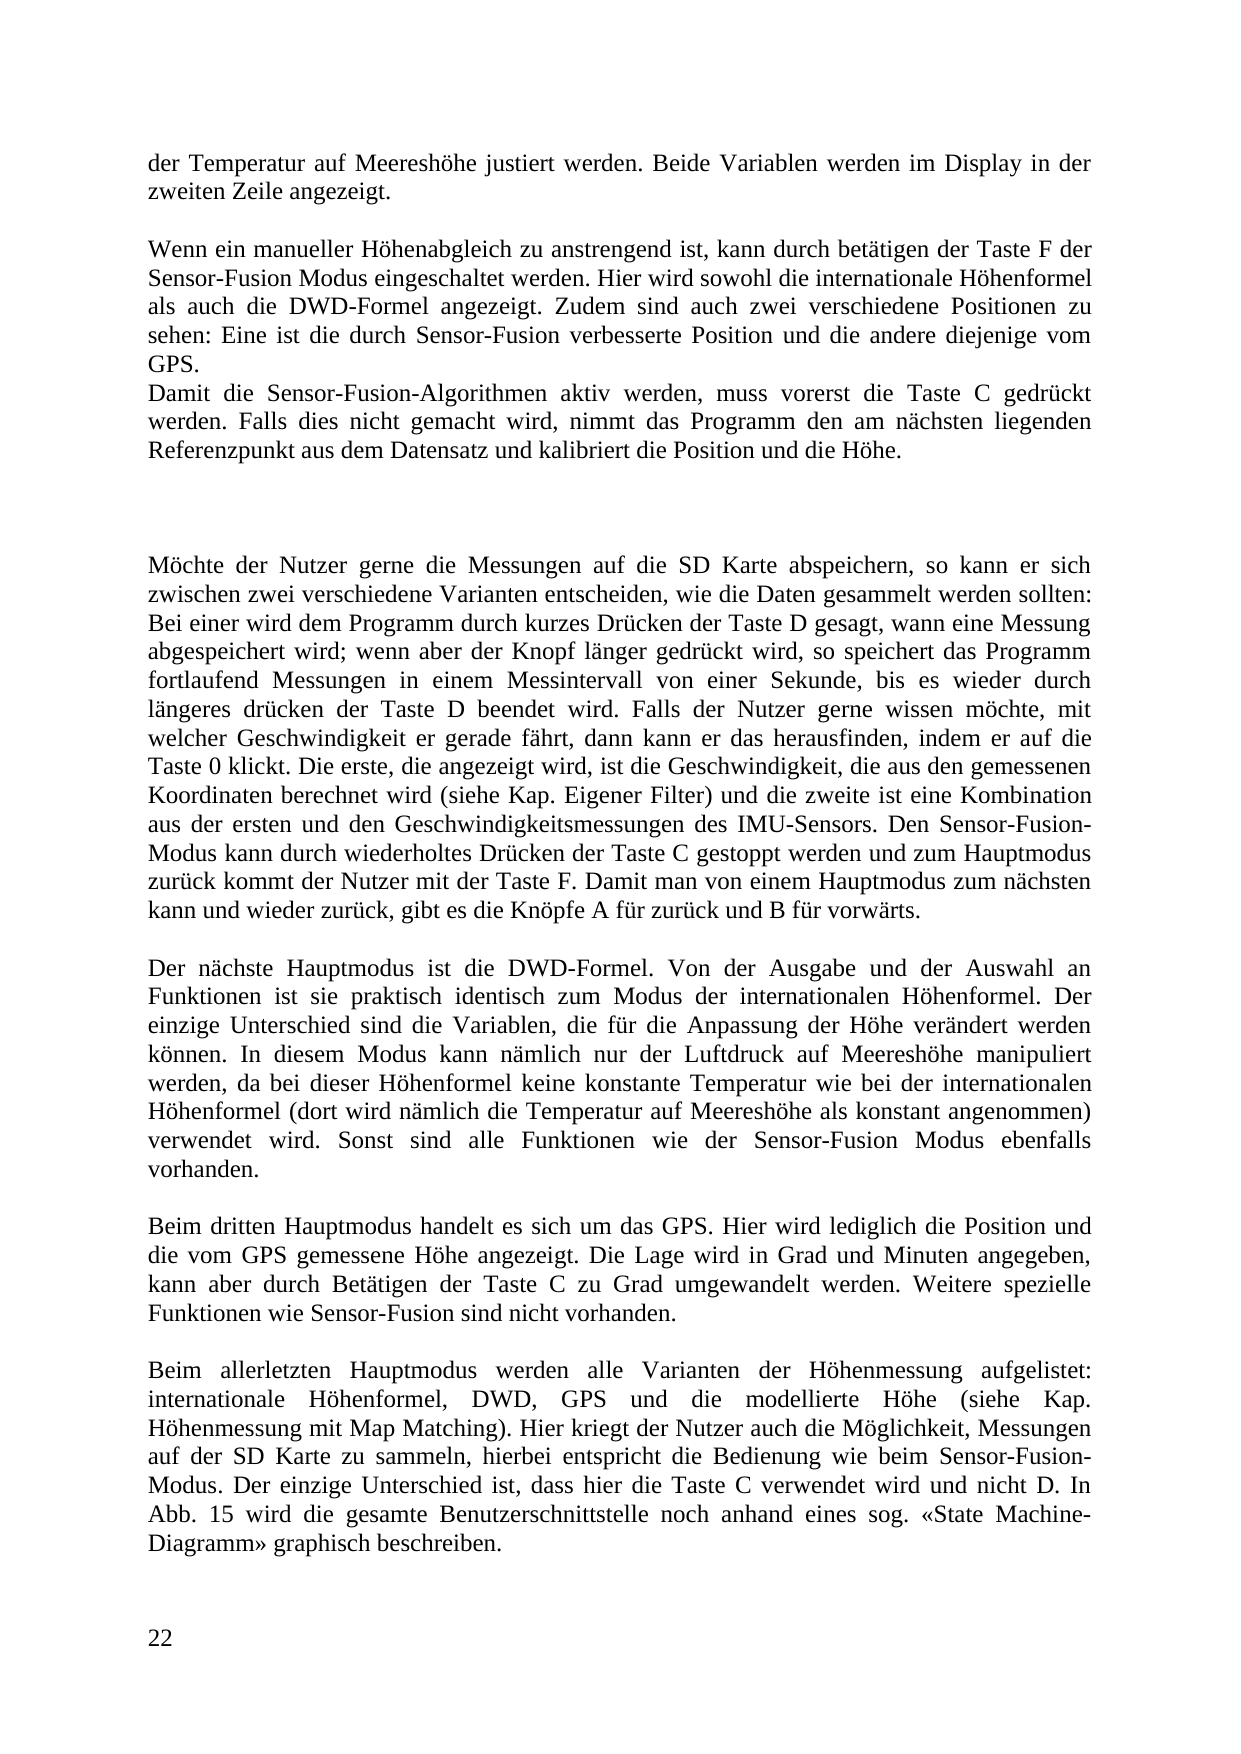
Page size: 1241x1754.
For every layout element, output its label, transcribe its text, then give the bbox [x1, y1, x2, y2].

text Der nächste Hauptmodus ist die DWD-Formel. Von der Ausgabe und der Auswahl an Funktionen ist sie praktisch identisch zum Modus der internationalen Höhenformel. Der einzige Unterschied sind die Variablen, die für die Anpassung der Höhe verändert werden können. In diesem Modus kann nämlich nur der Luftdruck auf Meereshöhe manipuliert werden, da bei dieser Höhenformel keine konstante Temperatur wie bei der internationalen Höhenformel (dort wird nämlich die Temperatur auf Meereshöhe als konstant angenommen) verwendet wird. Sonst sind alle Funktionen wie der Sensor-Fusion Modus ebenfalls vorhanden. [148, 953, 1093, 1183]
text Damit die Sensor-Fusion-Algorithmen aktiv werden, muss vorerst die Taste C gedrückt werden. Falls dies nicht gemacht wird, nimmt das Programm den am nächsten liegenden Referenzpunkt aus dem Datensatz und kalibriert die Position und die Höhe. [148, 378, 1093, 464]
text Beim allerletzten Hauptmodus werden alle Varianten der Höhenmessung aufgelistet: internationale Höhenformel, DWD, GPS und die modellierte Höhe (siehe Kap. Höhenmessung mit Map Matching). Hier kriegt der Nutzer auch die Möglichkeit, Messungen auf der SD Karte zu sammeln, hierbei entspricht die Bedienung wie beim Sensor-Fusion-Modus. Der einzige Unterschied ist, dass hier die Taste C verwendet wird und nicht D. In Abb. 15 wird die gesamte Benutzerschnittstelle noch anhand eines sog. «State Machine-Diagramm» graphisch beschreiben. [148, 1355, 1093, 1556]
text Beim dritten Hauptmodus handelt es sich um das GPS. Hier wird lediglich die Position und die vom GPS gemessene Höhe angezeigt. Die Lage wird in Grad und Minuten angegeben, kann aber durch Betätigen der Taste C zu Grad umgewandelt werden. Weitere spezielle Funktionen wie Sensor-Fusion sind nicht vorhanden. [148, 1211, 1093, 1326]
text Wenn ein manueller Höhenabgleich zu anstrengend ist, kann durch betätigen der Taste F der Sensor-Fusion Modus eingeschaltet werden. Hier wird sowohl die internationale Höhenformel als auch die DWD-Formel angezeigt. Zudem sind auch zwei verschiedene Positionen zu sehen: Eine ist die durch Sensor-Fusion verbesserte Position und die andere diejenige vom GPS. [148, 234, 1093, 378]
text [148, 148, 1093, 205]
text Möchte der Nutzer gerne die Messungen auf die SD Karte abspeichern, so kann er sich zwischen zwei verschiedene Varianten entscheiden, wie die Daten gesammelt werden sollten: Bei einer wird dem Programm durch kurzes Drücken der Taste D gesagt, wann eine Messung abgespeichert wird; wenn aber der Knopf länger gedrückt wird, so speichert das Programm fortlaufend Messungen in einem Messintervall von einer Sekunde, bis es wieder durch längeres drücken der Taste D beendet wird. Falls der Nutzer gerne wissen möchte, mit welcher Geschwindigkeit er gerade fährt, dann kann er das herausfinden, indem er auf die Taste 0 klickt. Die erste, die angezeigt wird, ist die Geschwindigkeit, die aus den gemessenen Koordinaten berechnet wird (siehe Kap. Eigener Filter) und die zweite ist eine Kombination aus der ersten und den Geschwindigkeitsmessungen des IMU-Sensors. Den Sensor-Fusion-Modus kann durch wiederholtes Drücken der Taste C gestoppt werden und zum Hauptmodus zurück kommt der Nutzer mit der Taste F. Damit man von einem Hauptmodus zum nächsten kann und wieder zurück, gibt es die Knöpfe A für zurück und B für vorwärts. [148, 550, 1093, 924]
